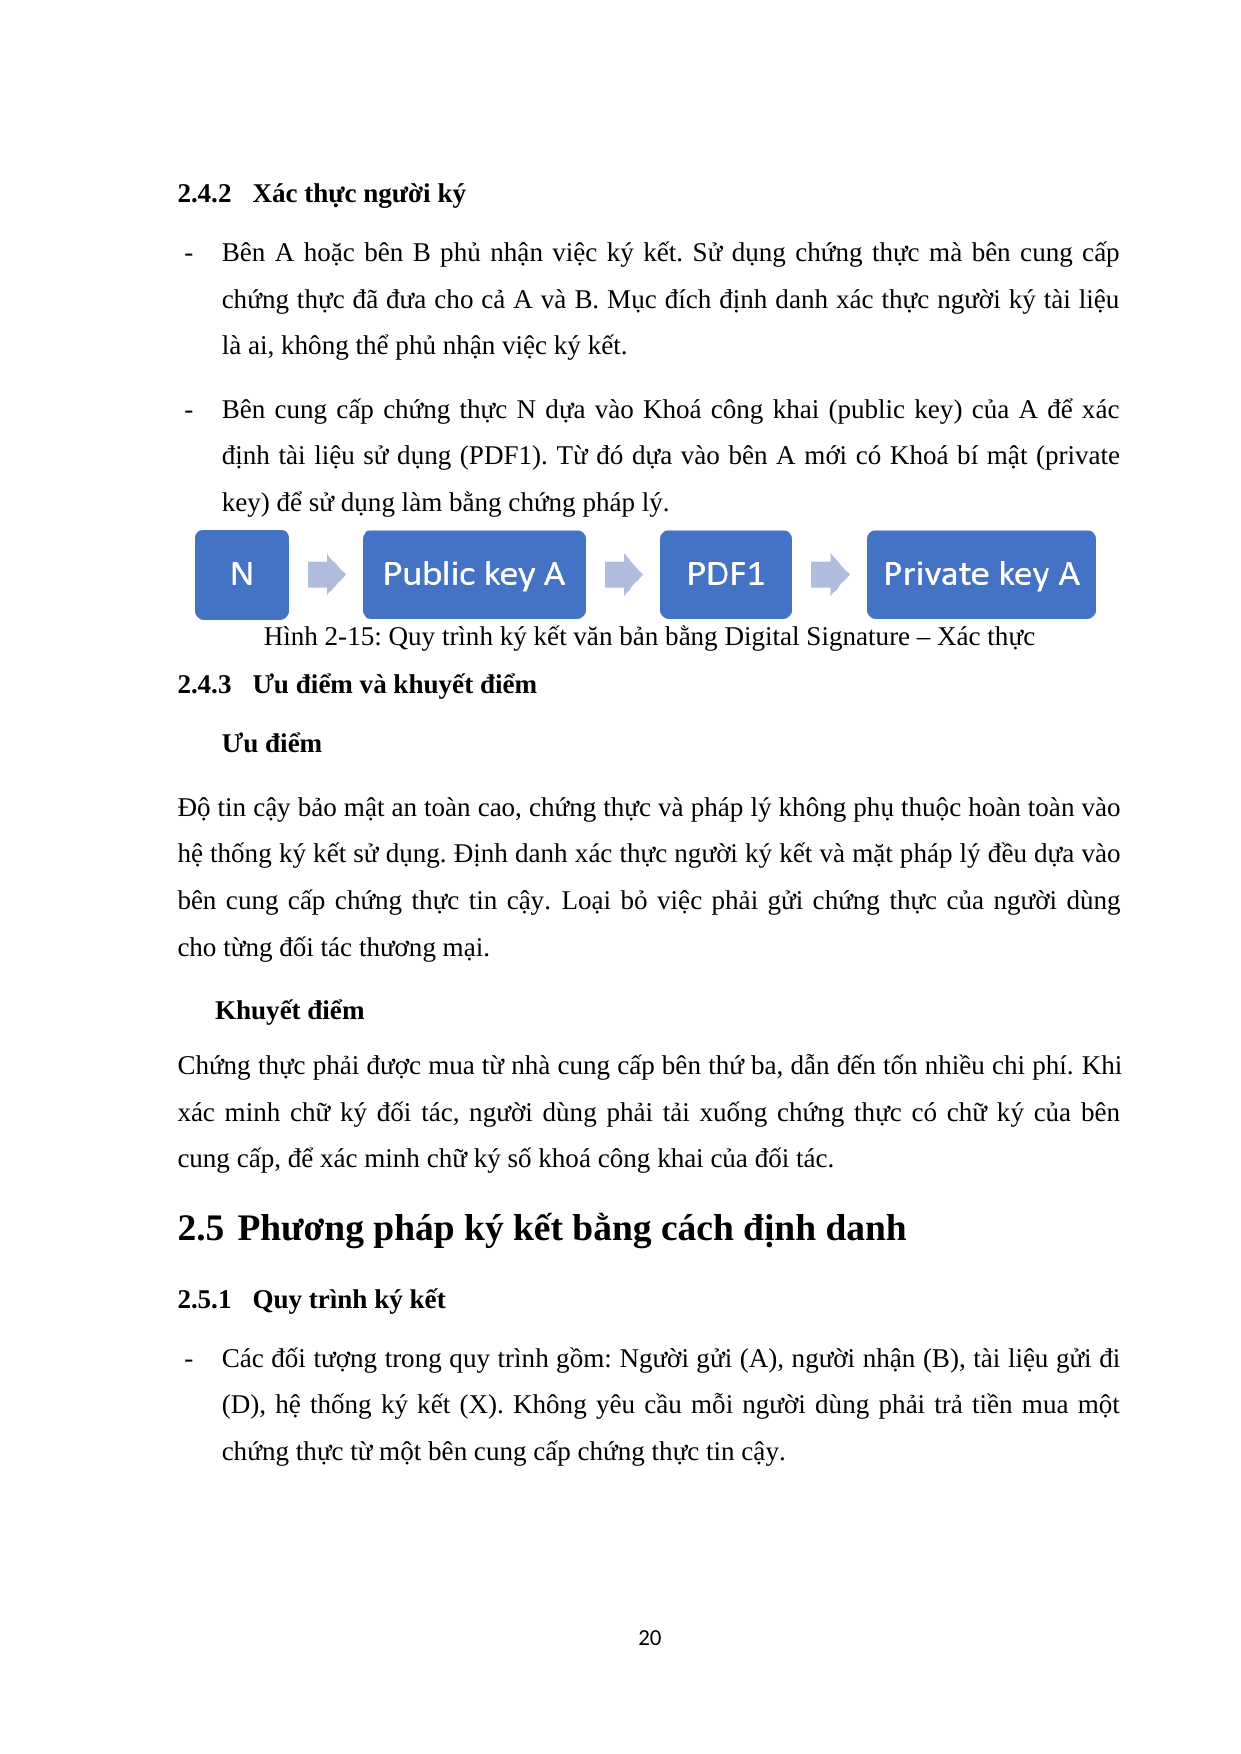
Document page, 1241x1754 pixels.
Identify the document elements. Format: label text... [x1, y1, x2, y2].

subtitle Phương pháp ký kết bằng cách định danh [177, 1206, 1122, 1249]
list Bên A hoặc bên B phủ nhận việc ký kết. Sử dụng chứng thực mà bên cung cấp chứng thực đã đưa cho cả A và B. Mục đích định danh xác thực người ký tài liệu là ai, không thể phủ nhận việc ký kết. [184, 236, 1122, 361]
text Chứng thực phải được mua từ nhà cung cấp bên thứ ba, dẫn đến tốn nhiều chi phí. Khi xác minh chữ ký đối tác, người dùng phải tải xuống chứng thực có chữ ký của bên cung cấp, để xác minh chữ ký số khoá công khai của đối tác. [177, 1049, 1122, 1173]
picture [176, 521, 1123, 633]
text Ưu điểm [222, 727, 1122, 758]
subtitle Quy trình ký kết [177, 1283, 1122, 1314]
subtitle Ưu điểm và khuyết điểm [177, 633, 1122, 699]
list Bên cung cấp chứng thực N dựa vào Khoá công khai (public key) của A để xác định tài liệu sử dụng (PDF1). Từ đó dựa vào bên A mới có Khoá bí mật (private key) để sử dụng làm bằng chứng pháp lý. [184, 393, 1122, 517]
text Độ tin cậy bảo mật an toàn cao, chứng thực và pháp lý không phụ thuộc hoàn toàn vào hệ thống ký kết sử dụng. Định danh xác thực người ký kết và mặt pháp lý đều dựa vào bên cung cấp chứng thực tin cậy. Loại bỏ việc phải gửi chứng thực của người dùng cho từng đối tác thương mại. [177, 791, 1122, 962]
text Khuyết điểm [177, 994, 1122, 1025]
list Các đối tượng trong quy trình gồm: Người gửi (A), người nhận (B), tài liệu gửi đi (D), hệ thống ký kết (X). Không yêu cầu mỗi người dùng phải trả tiền mua một chứng thực từ một bên cung cấp chứng thực tin cậy. [184, 1342, 1122, 1466]
subtitle Xác thực người ký [177, 177, 1122, 208]
